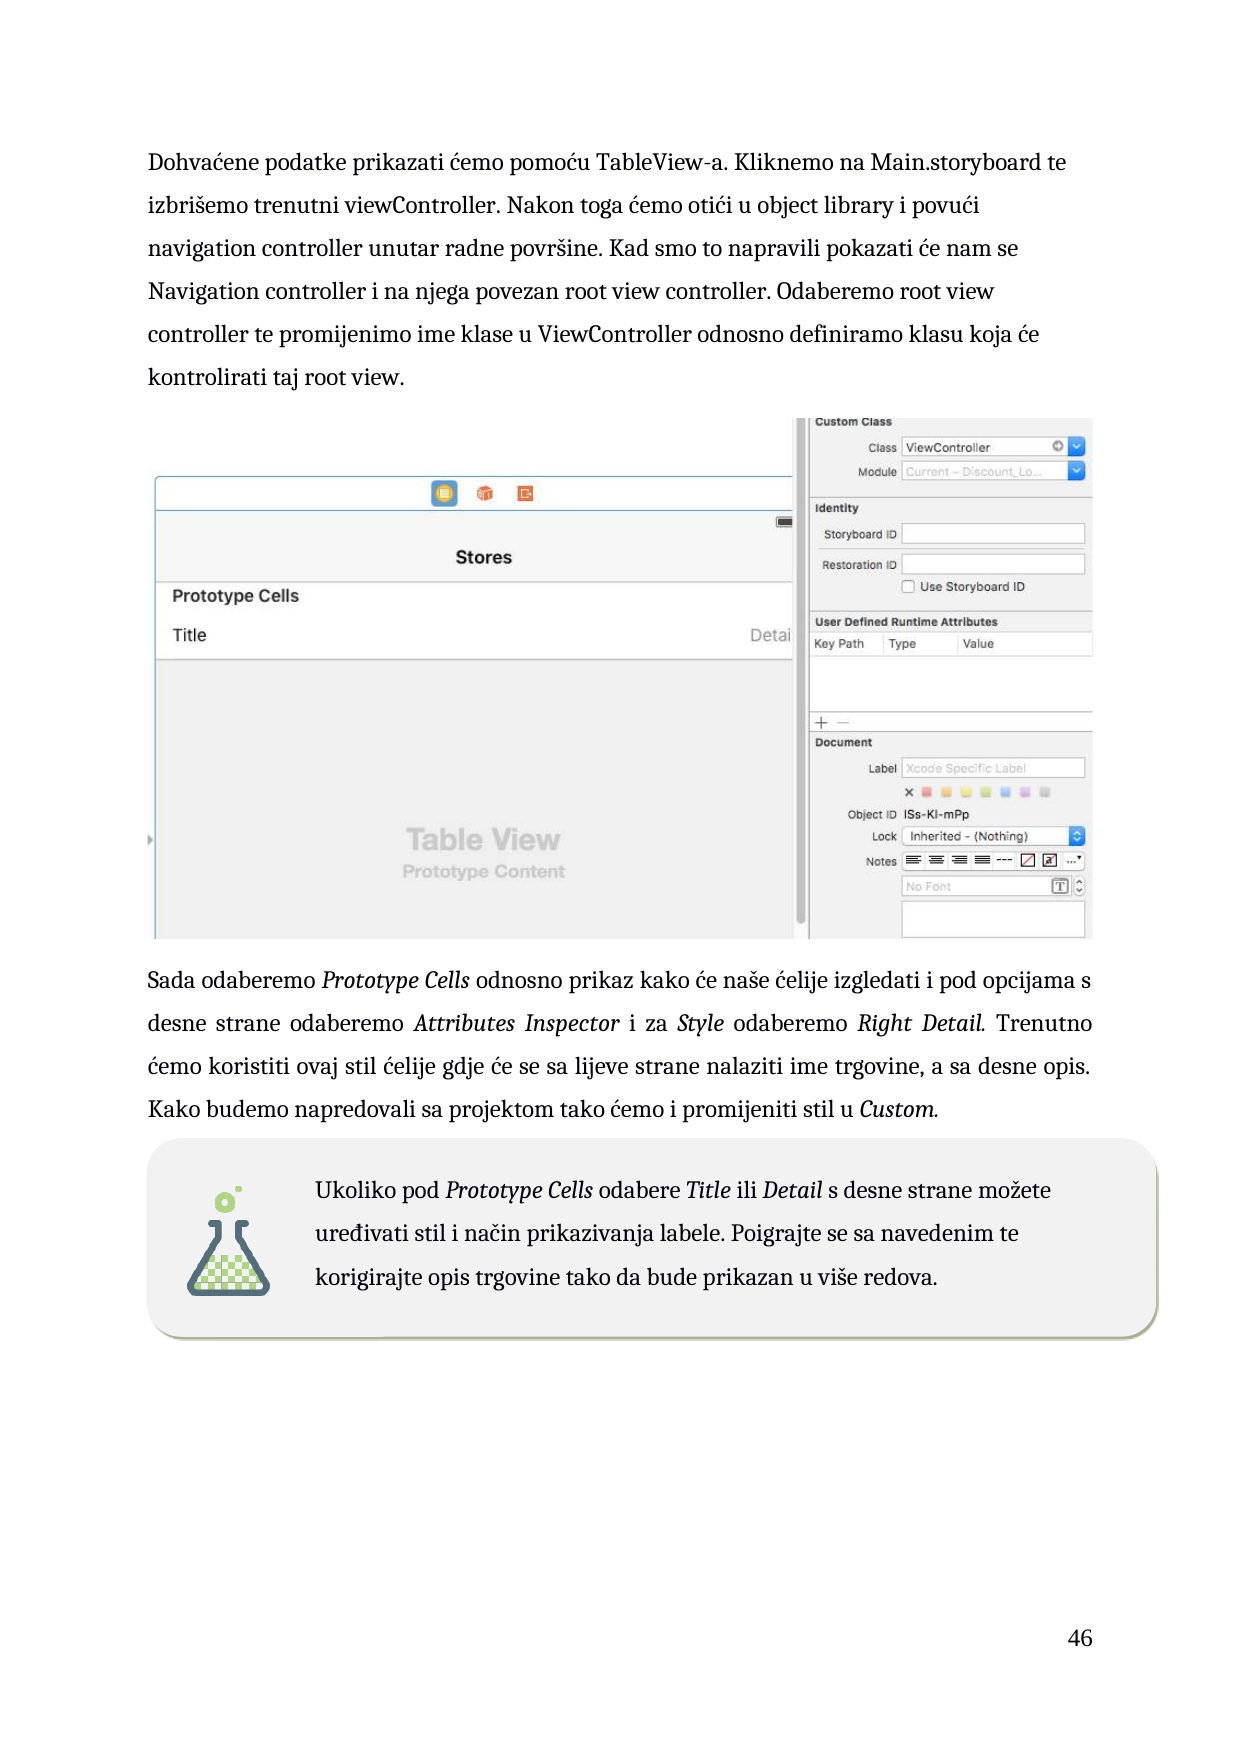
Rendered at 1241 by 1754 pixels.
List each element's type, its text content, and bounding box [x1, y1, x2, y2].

picture [173, 1186, 283, 1296]
text Dohvaćene podatke prikazati ćemo pomoću TableView-a. Kliknemo na Main.storyboard te izbrišemo trenutni viewController. Nakon toga ćemo otići u object library i povući navigation controller unutar radne površine. Kad smo to napravili pokazati će nam se Navigation controller i na njega povezan root view controller. Odaberemo root view controller te promijenimo ime klase u ViewController odnosno definiramo klasu koja će kontrolirati taj root view. [148, 148, 1093, 392]
picture [147, 418, 1093, 939]
text Sada odaberemo Prototype Cells odnosno prikaz kako će naše ćelije izgledati i pod opcijama s desne strane odaberemo Attributes Inspector i za Style odaberemo Right Detail. Trenutno ćemo koristiti ovaj stil ćelije gdje će se sa lijeve strane nalaziti ime trgovine, a sa desne opis. Kako budemo napredovali sa projektom tako ćemo i promijeniti stil u Custom. [148, 966, 1093, 1124]
